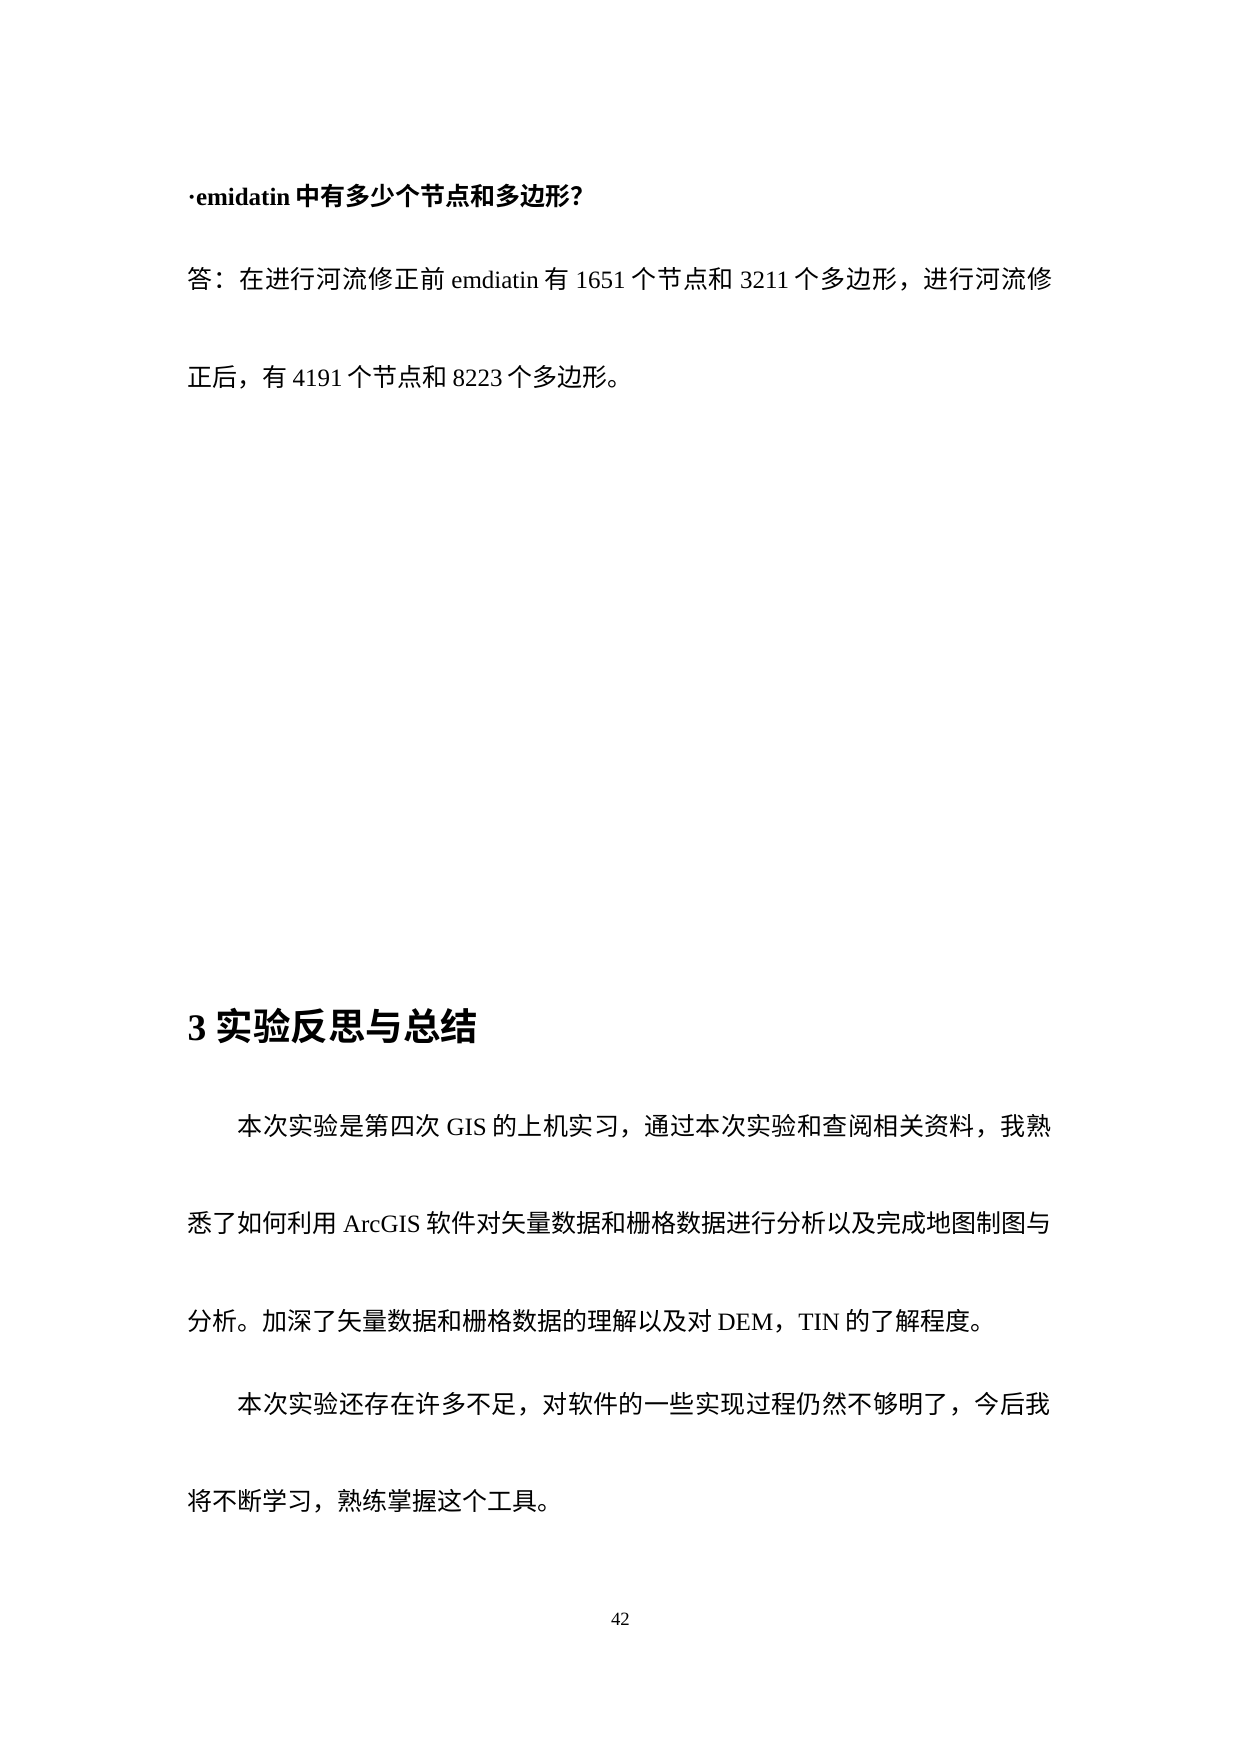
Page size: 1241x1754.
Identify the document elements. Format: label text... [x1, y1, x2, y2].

text 本次实验是第四次GIS的上机实习，通过本次实验和查阅相关资料，我熟悉了如何利用ArcGIS软件对矢量数据和栅格数据进行分析以及完成地图制图与分析。加深了矢量数据和栅格数据的理解以及对DEM，TIN的了解程度。 [187, 1092, 1053, 1352]
text 答：在进行河流修正前emdiatin有1651个节点和3211个多边形，进行河流修正后，有4191个节点和8223个多边形。 [187, 245, 1053, 408]
text 本次实验还存在许多不足，对软件的一些实现过程仍然不够明了，今后我将不断学习，熟练掌握这个工具。 [187, 1370, 1053, 1532]
text ·emidatin中有多少个节点和多边形？ [187, 162, 1053, 227]
subtitle 3 实验反思与总结 [187, 991, 1053, 1056]
